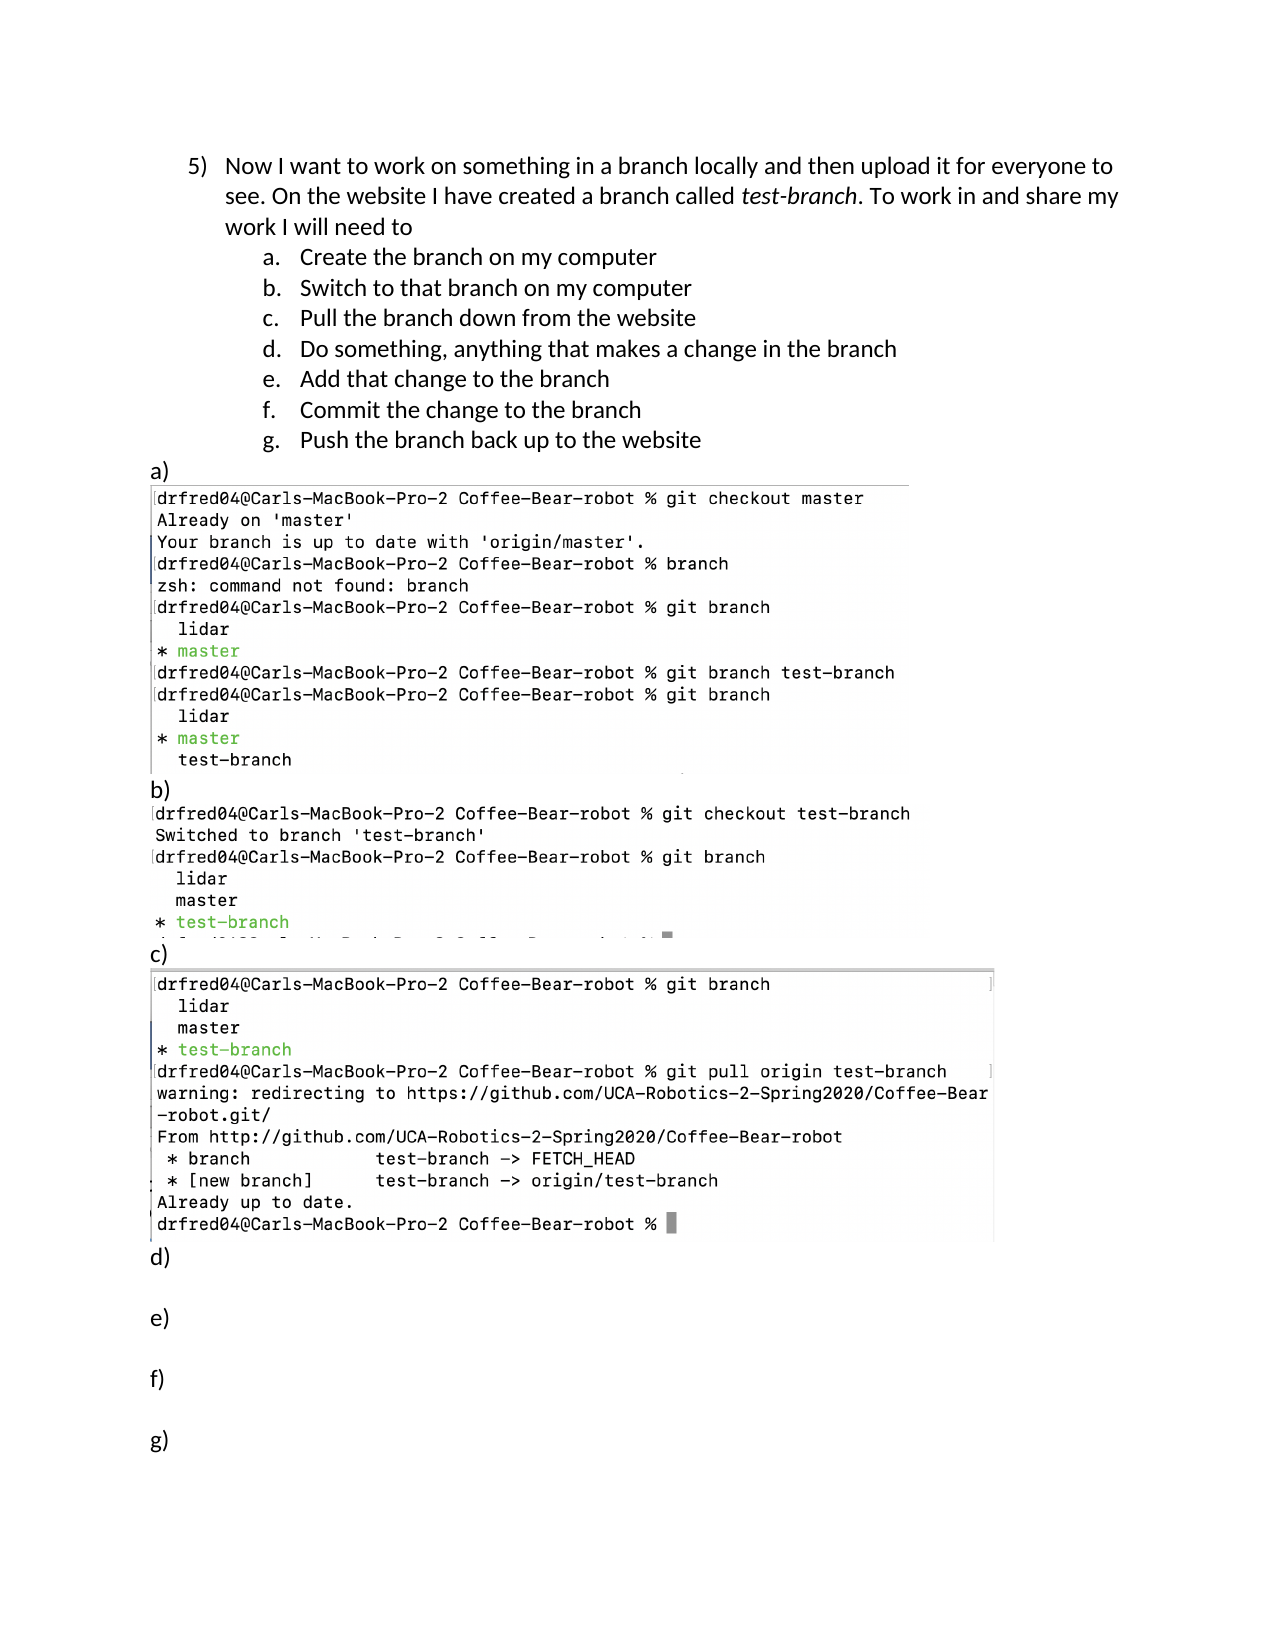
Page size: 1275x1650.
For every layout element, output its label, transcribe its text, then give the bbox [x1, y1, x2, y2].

picture [150, 485, 909, 774]
list Add that change to the branch [262, 364, 1125, 394]
list Push the branch back up to the website [262, 425, 1125, 455]
text d) [150, 1241, 1125, 1272]
list Switch to that branch on my computer [262, 272, 1125, 303]
list Commit the change to the branch [262, 394, 1125, 425]
text c) [150, 938, 1125, 968]
text a) [150, 455, 1125, 486]
list Create the branch on my computer [262, 242, 1125, 272]
text f) [150, 1363, 1125, 1394]
text e) [150, 1302, 1125, 1333]
list Do something, anything that makes a change in the branch [262, 333, 1125, 364]
text b) [150, 774, 1125, 804]
list Pull the branch down from the website [262, 303, 1125, 333]
picture [150, 968, 995, 1242]
text g) [150, 1424, 1125, 1455]
picture [150, 804, 930, 938]
list Now I want to work on something in a branch locally and then upload it for everyone to see. On the website I have created a branch called test-branch. To work in and share my work I will need to [187, 150, 1125, 242]
